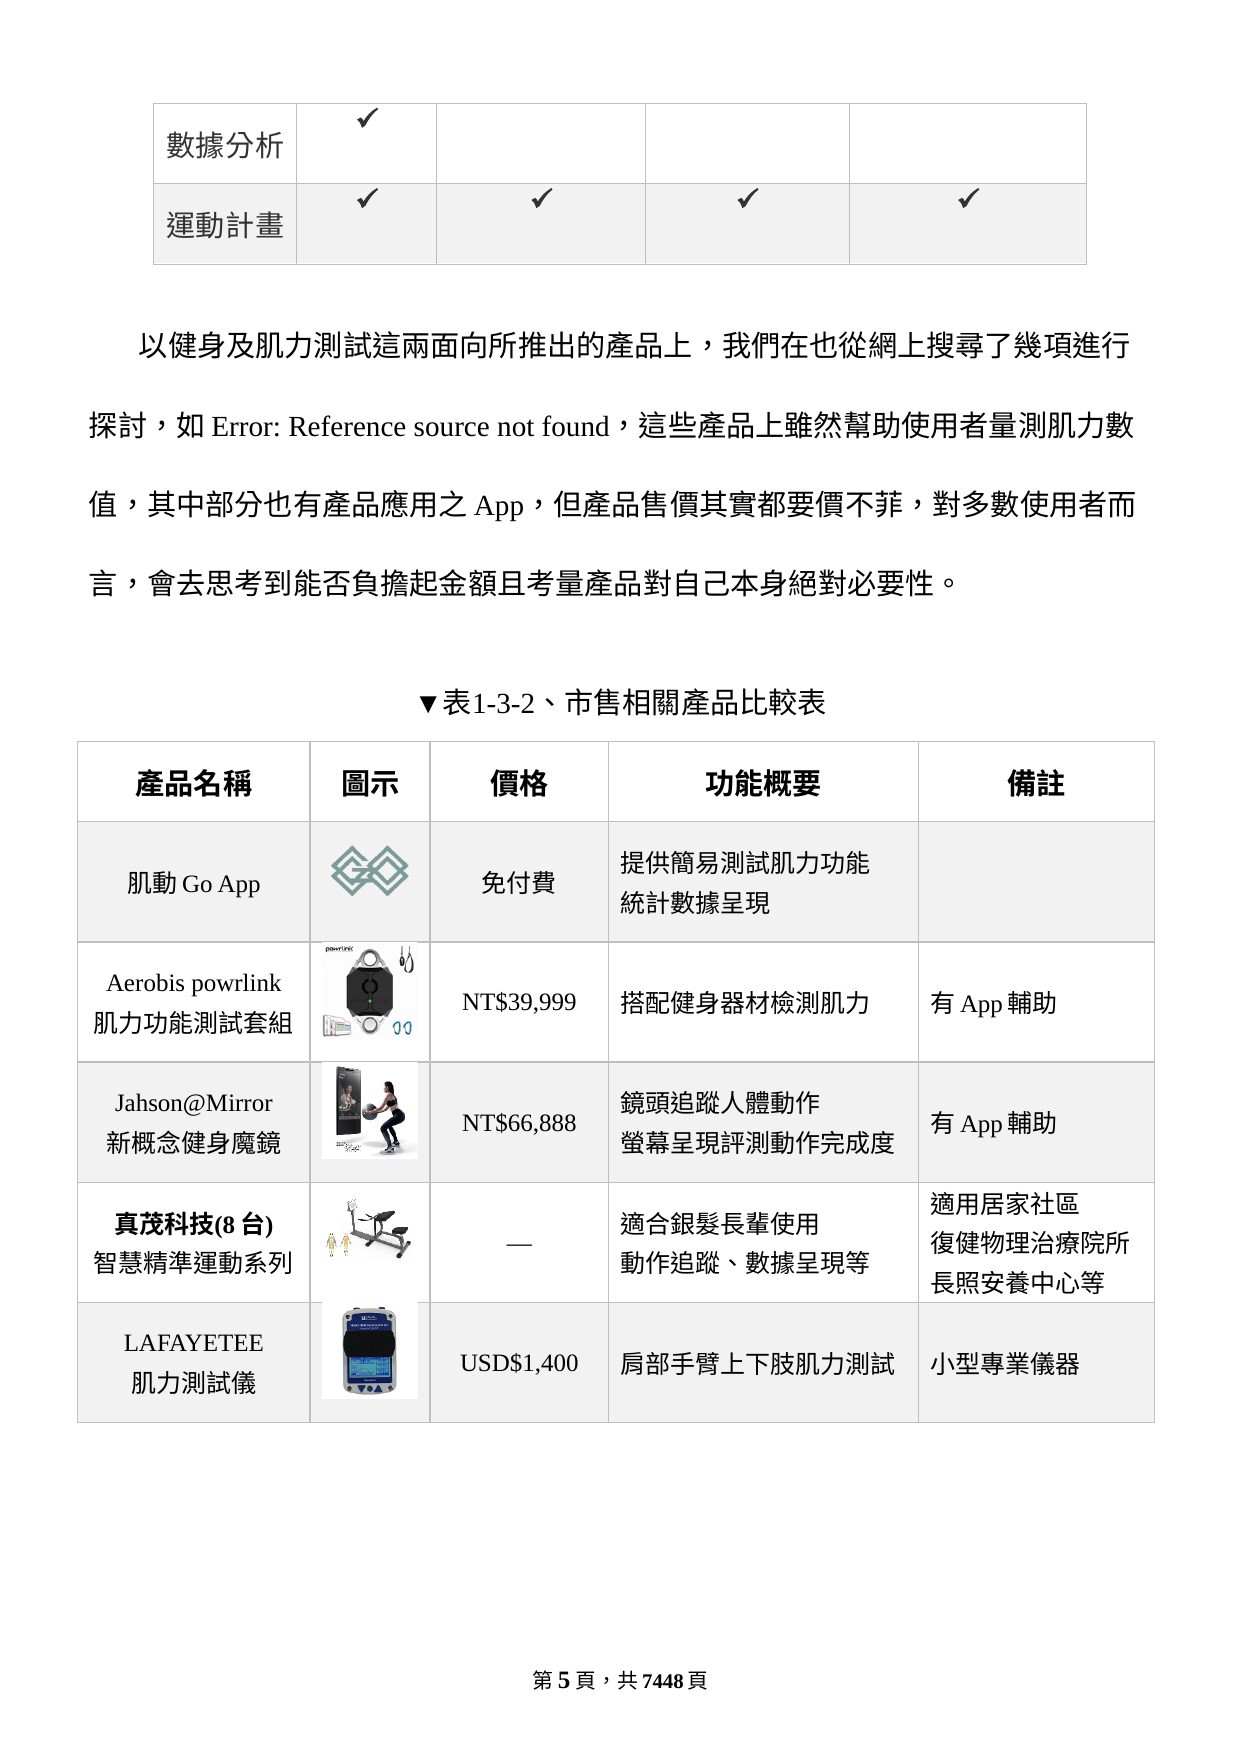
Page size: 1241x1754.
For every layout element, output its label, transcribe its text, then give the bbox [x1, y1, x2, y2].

table_cell [437, 104, 645, 183]
picture [321, 1182, 419, 1263]
table_header 圖示 [311, 742, 429, 821]
table_cell [311, 1303, 429, 1422]
picture [322, 942, 418, 1039]
table_cell 真茂科技(8台) 智慧精準運動系列 [78, 1183, 309, 1302]
table_header 產品名稱 [78, 742, 309, 821]
table_cell 肌動Go App [78, 822, 309, 941]
table_cell 適用居家社區 復健物理治療院所 長照安養中心等 [919, 1183, 1154, 1302]
table_cell [311, 1183, 429, 1302]
table_cell 運動計畫 [154, 184, 296, 263]
table_header 功能概要 [609, 742, 918, 821]
table_cell [919, 822, 1154, 941]
table_cell LAFAYETEE 肌力測試儀 [78, 1303, 309, 1422]
table_cell [850, 104, 1086, 183]
table_cell [850, 184, 1086, 263]
table_cell 搭配健身器材檢測肌力 [609, 943, 918, 1061]
picture [322, 1302, 418, 1399]
table_cell [646, 104, 849, 183]
table_cell [646, 184, 849, 263]
table_cell USD$1,400 [431, 1303, 608, 1422]
table_header 備註 [919, 742, 1154, 821]
table_cell 提供簡易測試肌力功能 統計數據呈現 [609, 822, 918, 941]
table_cell [437, 184, 645, 263]
table_cell [297, 184, 436, 263]
table_cell [311, 1063, 429, 1182]
table_cell NT$66,888 [431, 1063, 608, 1182]
table_cell [297, 104, 436, 183]
table_cell 免付費 [431, 822, 608, 941]
picture [322, 1062, 418, 1159]
table_cell 肩部手臂上下肢肌力測試 [609, 1303, 918, 1422]
table_cell NT$39,999 [431, 943, 608, 1061]
table_cell 鏡頭追蹤人體動作 螢幕呈現評測動作完成度 [609, 1063, 918, 1182]
table_cell Aerobis powrlink 肌力功能測試套組 [78, 943, 309, 1061]
table_cell 適合銀髮長輩使用 動作追蹤、數據呈現等 [609, 1183, 918, 1302]
table_cell [311, 822, 429, 941]
table_header 價格 [431, 742, 608, 821]
table_cell 有App輔助 [919, 943, 1154, 1061]
table_cell 有App輔助 [919, 1063, 1154, 1182]
table_cell 小型專業儀器 [919, 1303, 1154, 1422]
table_cell [311, 943, 429, 1061]
table_cell Jahson@Mirror 新概念健身魔鏡 [78, 1063, 309, 1182]
picture [322, 822, 418, 919]
table_cell — [431, 1183, 608, 1302]
table_cell 數據分析 [154, 104, 296, 183]
